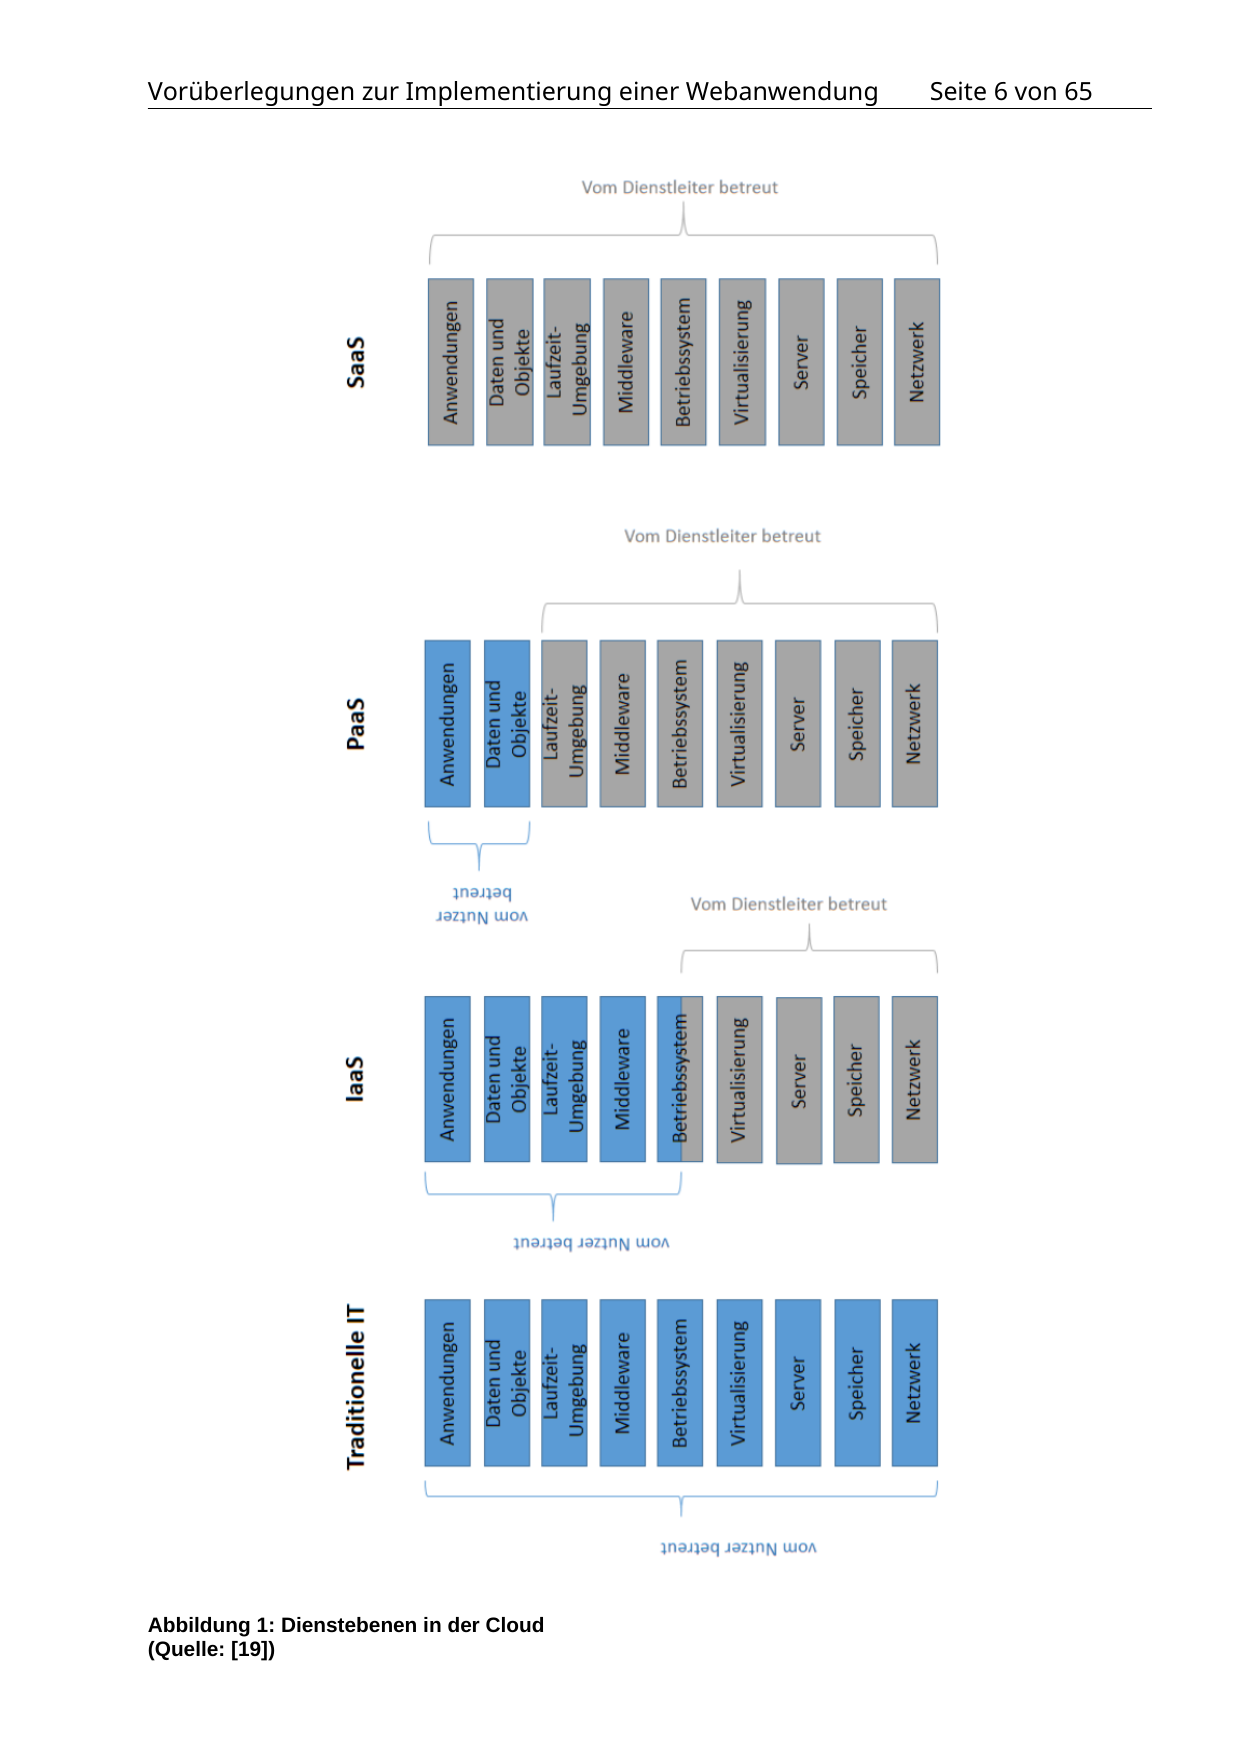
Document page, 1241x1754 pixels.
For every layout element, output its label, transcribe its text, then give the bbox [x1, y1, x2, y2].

text (Quelle:) [148, 1637, 1152, 1661]
picture [333, 153, 971, 1588]
